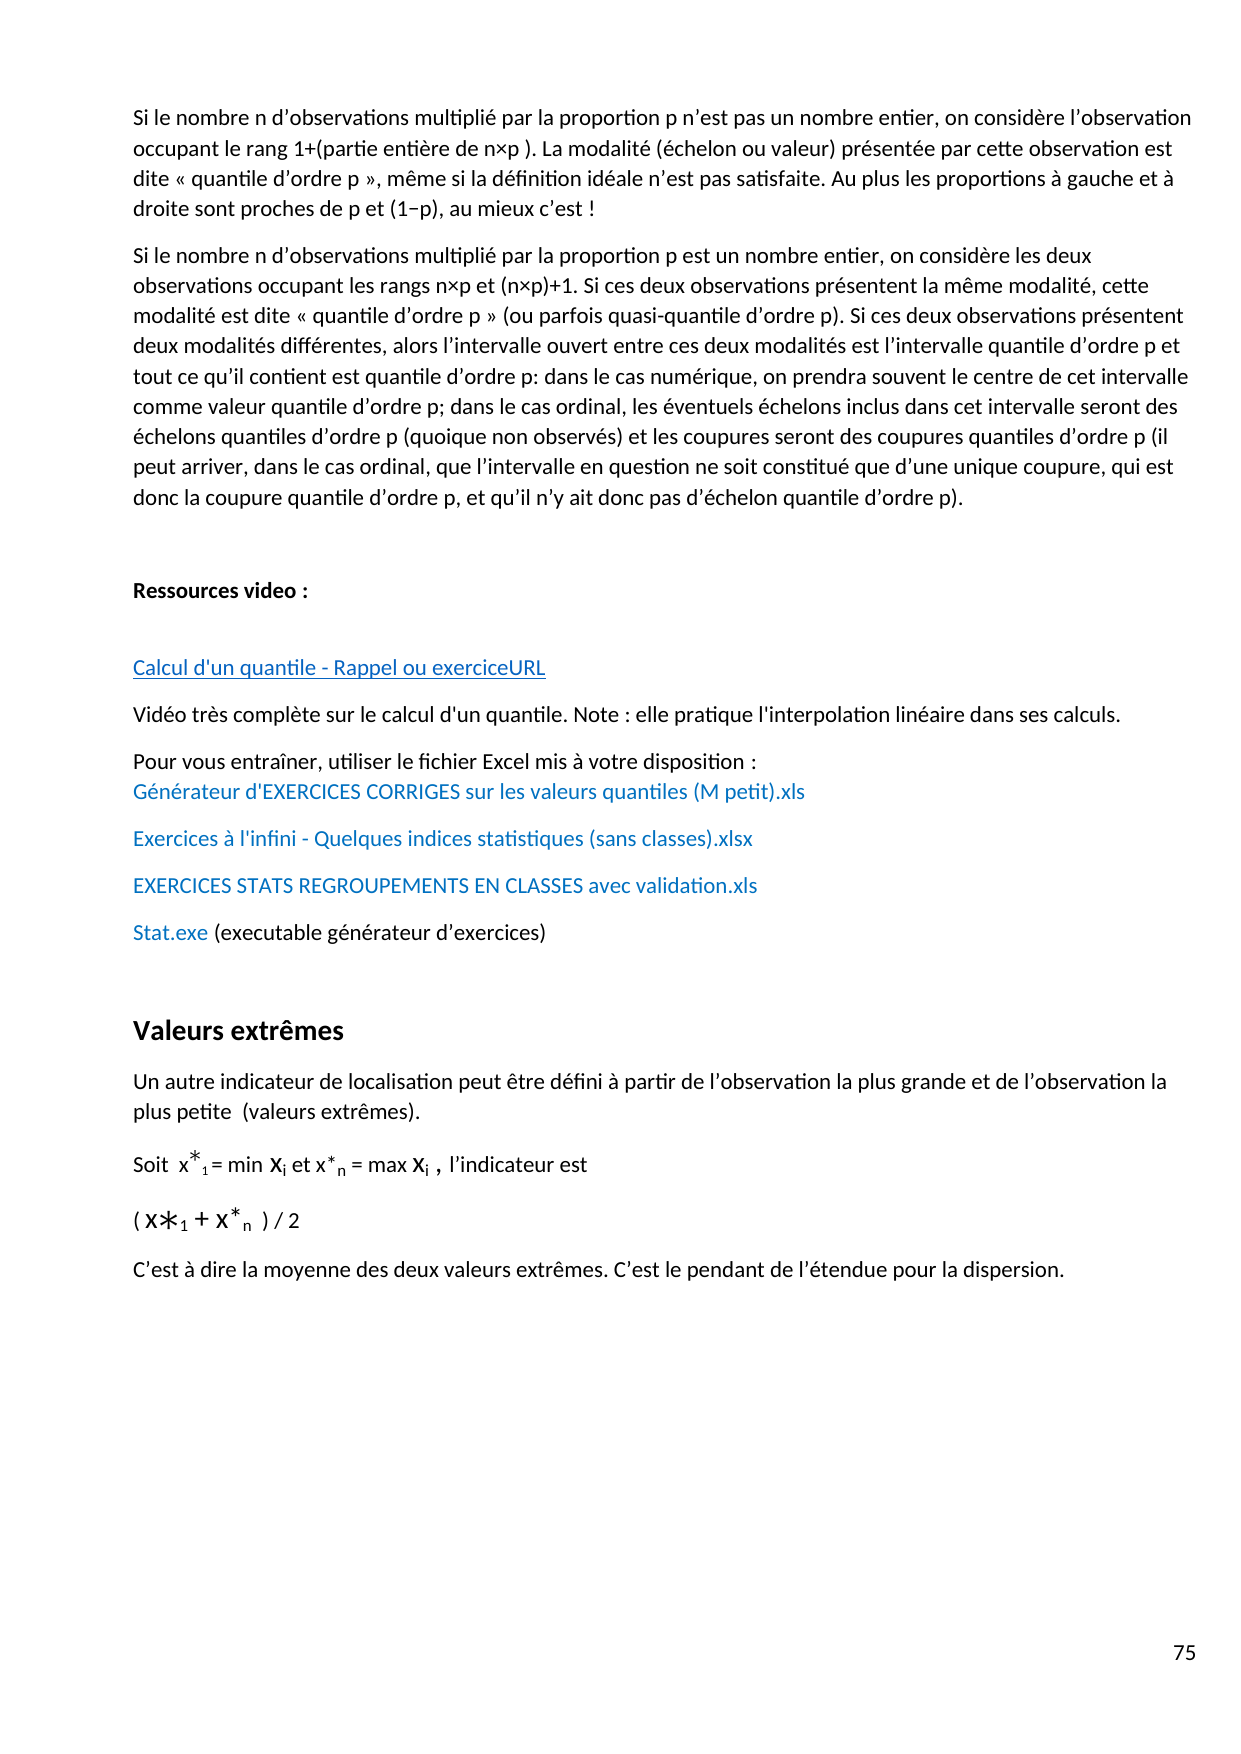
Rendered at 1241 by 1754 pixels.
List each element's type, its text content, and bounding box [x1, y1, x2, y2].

text C’est à dire la moyenne des deux valeurs extrêmes. C’est le pendant de l’étendue pour la dispersion. [133, 1255, 1196, 1283]
text Si le nombre n d’observations multiplié par la proportion p n’est pas un nombre entier, on considère l’observation occupant le rang 1+(partie entière de n×p ). La modalité (échelon ou valeur) présentée par cette observation est dite « quantile d’ordre p », même si la définition idéale n’est pas satisfaite. Au plus les proportions à gauche et à droite sont proches de p et (1−p), au mieux c’est ! [133, 103, 1196, 222]
text Exercices à l'infini - Quelques indices statistiques (sans classes).xlsx [133, 824, 1196, 852]
text ( x∗1 + x*n ) / 2 [133, 1200, 1196, 1236]
text Calcul d'un quantile - Rappel ou exerciceURL [133, 623, 1196, 681]
text Valeurs extrêmes [133, 1012, 1196, 1047]
text Soit x∗1 = min xi et x*n = max xi , l’indicateur est [133, 1144, 1196, 1180]
text Vidéo très complète sur le calcul d'un quantile. Note : elle pratique l'interpolation linéaire dans ses calculs. [133, 700, 1196, 728]
text Si le nombre n d’observations multiplié par la proportion p est un nombre entier, on considère les deux observations occupant les rangs n×p et (n×p)+1. Si ces deux observations présentent la même modalité, cette modalité est dite « quantile d’ordre p » (ou parfois quasi-quantile d’ordre p). Si ces deux observations présentent deux modalités différentes, alors l’intervalle ouvert entre ces deux modalités est l’intervalle quantile d’ordre p et tout ce qu’il contient est quantile d’ordre p: dans le cas numérique, on prendra souvent le centre de cet intervalle comme valeur quantile d’ordre p; dans le cas ordinal, les éventuels échelons inclus dans cet intervalle seront des échelons quantiles d’ordre p (quoique non observés) et les coupures seront des coupures quantiles d’ordre p (il peut arriver, dans le cas ordinal, que l’intervalle en question ne soit constitué que d’une unique coupure, qui est donc la coupure quantile d’ordre p, et qu’il n’y ait donc pas d’échelon quantile d’ordre p). [133, 241, 1196, 511]
text Un autre indicateur de localisation peut être défini à partir de l’observation la plus grande et de l’observation la plus petite (valeurs extrêmes). [133, 1067, 1196, 1125]
text Pour vous entraîner, utiliser le fichier Excel mis à votre disposition : Générateur d'EXERCICES CORRIGES sur les valeurs quantiles (M petit).xls [133, 747, 1196, 805]
text Stat.exe (executable générateur d’exercices) [133, 918, 1196, 946]
text EXERCICES STATS REGROUPEMENTS EN CLASSES avec validation.xls [133, 871, 1196, 899]
text Ressources video : [133, 576, 1196, 604]
